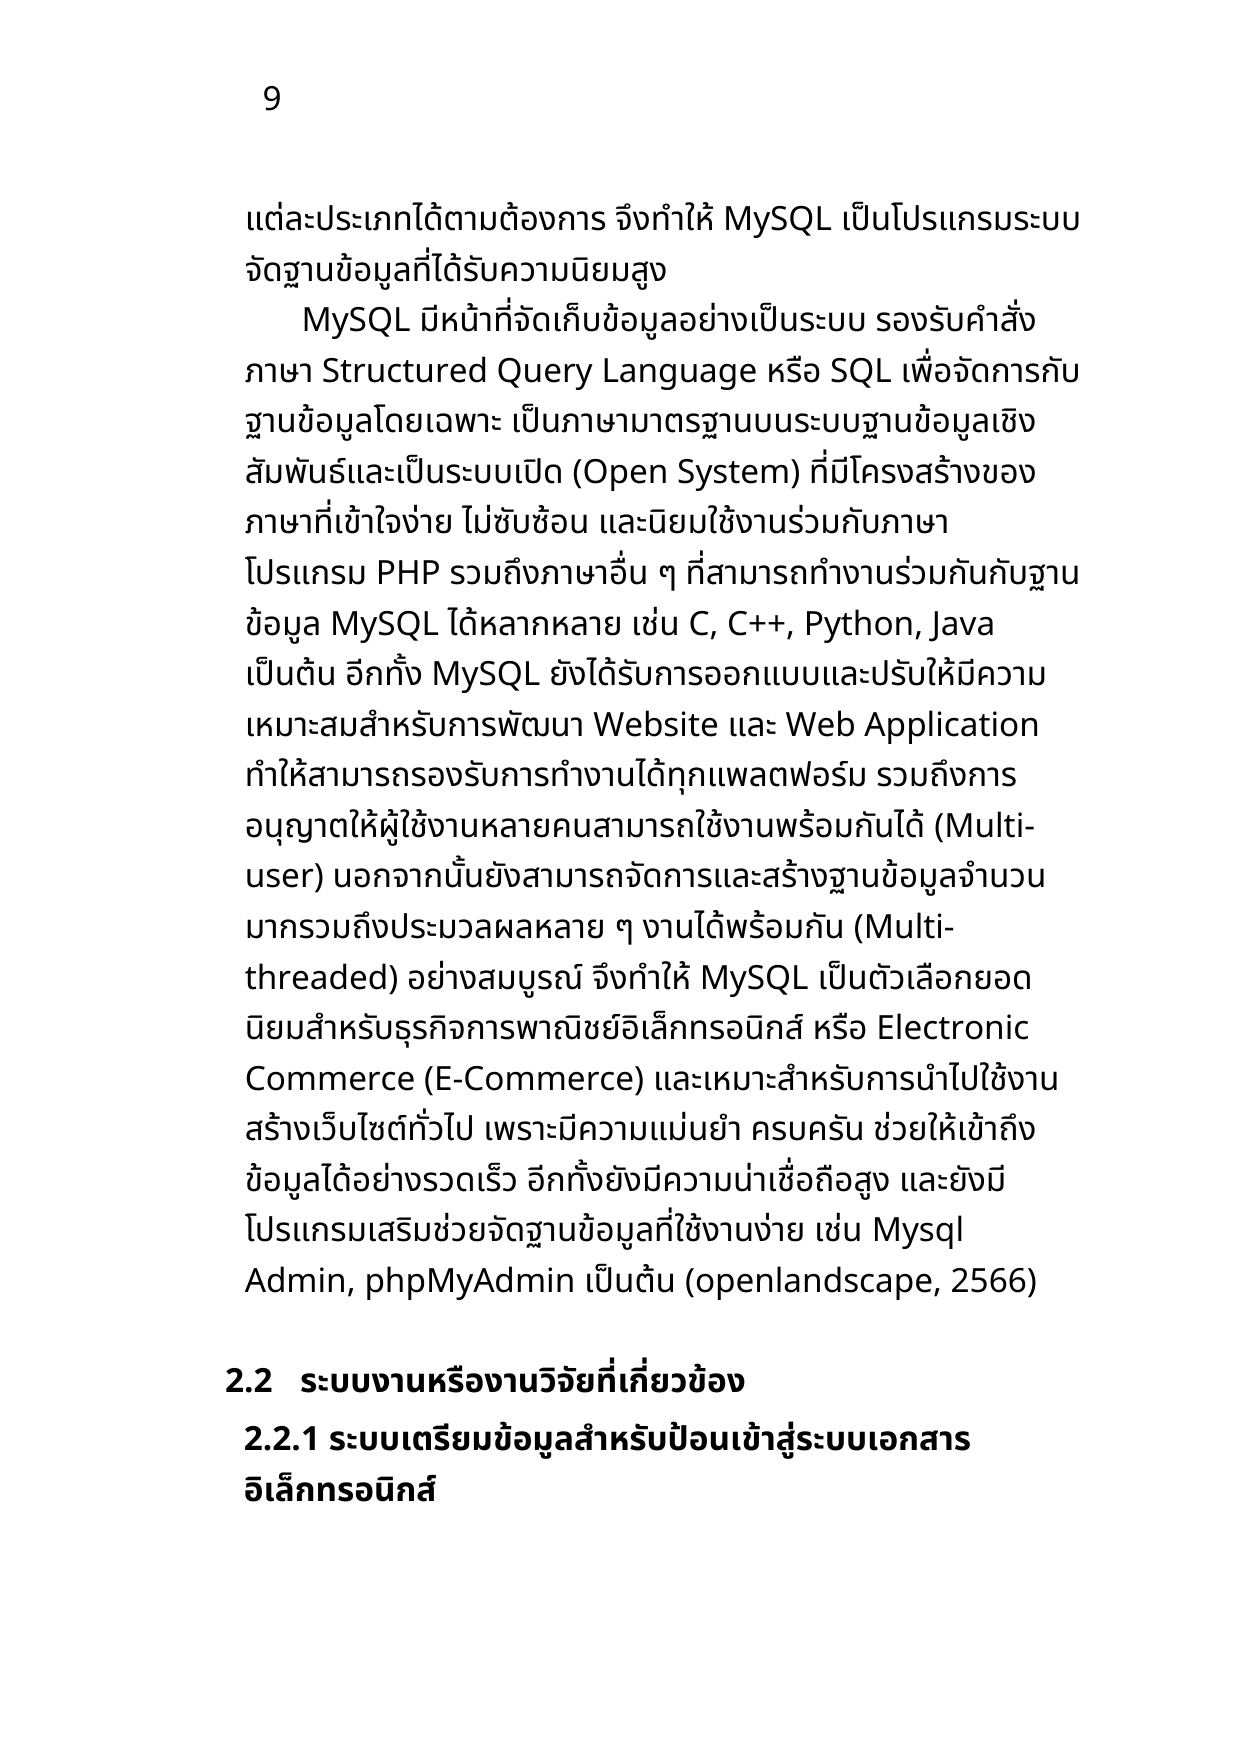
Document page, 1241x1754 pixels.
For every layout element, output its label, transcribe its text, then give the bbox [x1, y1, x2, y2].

text 2.2.1 ระบบเตรียมข้อมูลสำหรับป้อนเข้าสู่ระบบเอกสารอิเล็กทรอนิกส์ [244, 1415, 1090, 1516]
subtitle ระบบงานหรืองานวิจัยที่เกี่ยวข้อง [225, 1357, 1090, 1408]
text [244, 195, 1090, 296]
text MySQL มีหน้าที่จัดเก็บข้อมูลอย่างเป็นระบบ รองรับคำสั่งภาษา Structured Query Language หรือ SQL เพื่อจัดการกับฐานข้อมูลโดยเฉพาะ เป็นภาษามาตรฐานบนระบบฐานข้อมูลเชิงสัมพันธ์และเป็นระบบเปิด (Open System) ที่มีโครงสร้างของภาษาที่เข้าใจง่าย ไม่ซับซ้อน และนิยมใช้งานร่วมกับภาษาโปรแกรม PHP รวมถึงภาษาอื่น ๆ ที่สามารถทำงานร่วมกันกับฐานข้อมูล MySQL ได้หลากหลาย เช่น C, C++, Python, Java เป็นต้น อีกทั้ง MySQL ยังได้รับการออกแบบและปรับให้มีความเหมาะสมสำหรับการพัฒนา Website และ Web Application ทำให้สามารถรองรับการทำงานได้ทุกแพลตฟอร์ม รวมถึงการอนุญาตให้ผู้ใช้งานหลายคนสามารถใช้งานพร้อมกันได้ (Multi-user) นอกจากนั้นยังสามารถจัดการและสร้างฐานข้อมูลจำนวนมากรวมถึงประมวลผลหลาย ๆ งานได้พร้อมกัน (Multi-threaded) อย่างสมบูรณ์ จึงทำให้ MySQL เป็นตัวเลือกยอดนิยมสำหรับธุรกิจการพาณิชย์อิเล็กทรอนิกส์ หรือ Electronic Commerce (E-Commerce) และเหมาะสำหรับการนำไปใช้งานสร้างเว็บไซต์ทั่วไป เพราะมีความแม่นยำ ครบครัน ช่วยให้เข้าถึงข้อมูลได้อย่างรวดเร็ว อีกทั้งยังมีความน่าเชื่อถือสูง และยังมีโปรแกรมเสริมช่วยจัดฐานข้อมูลที่ใช้งานง่าย เช่น Mysql Admin, phpMyAdmin เป็นต้น (openlandscape, 2566) [244, 296, 1090, 1307]
